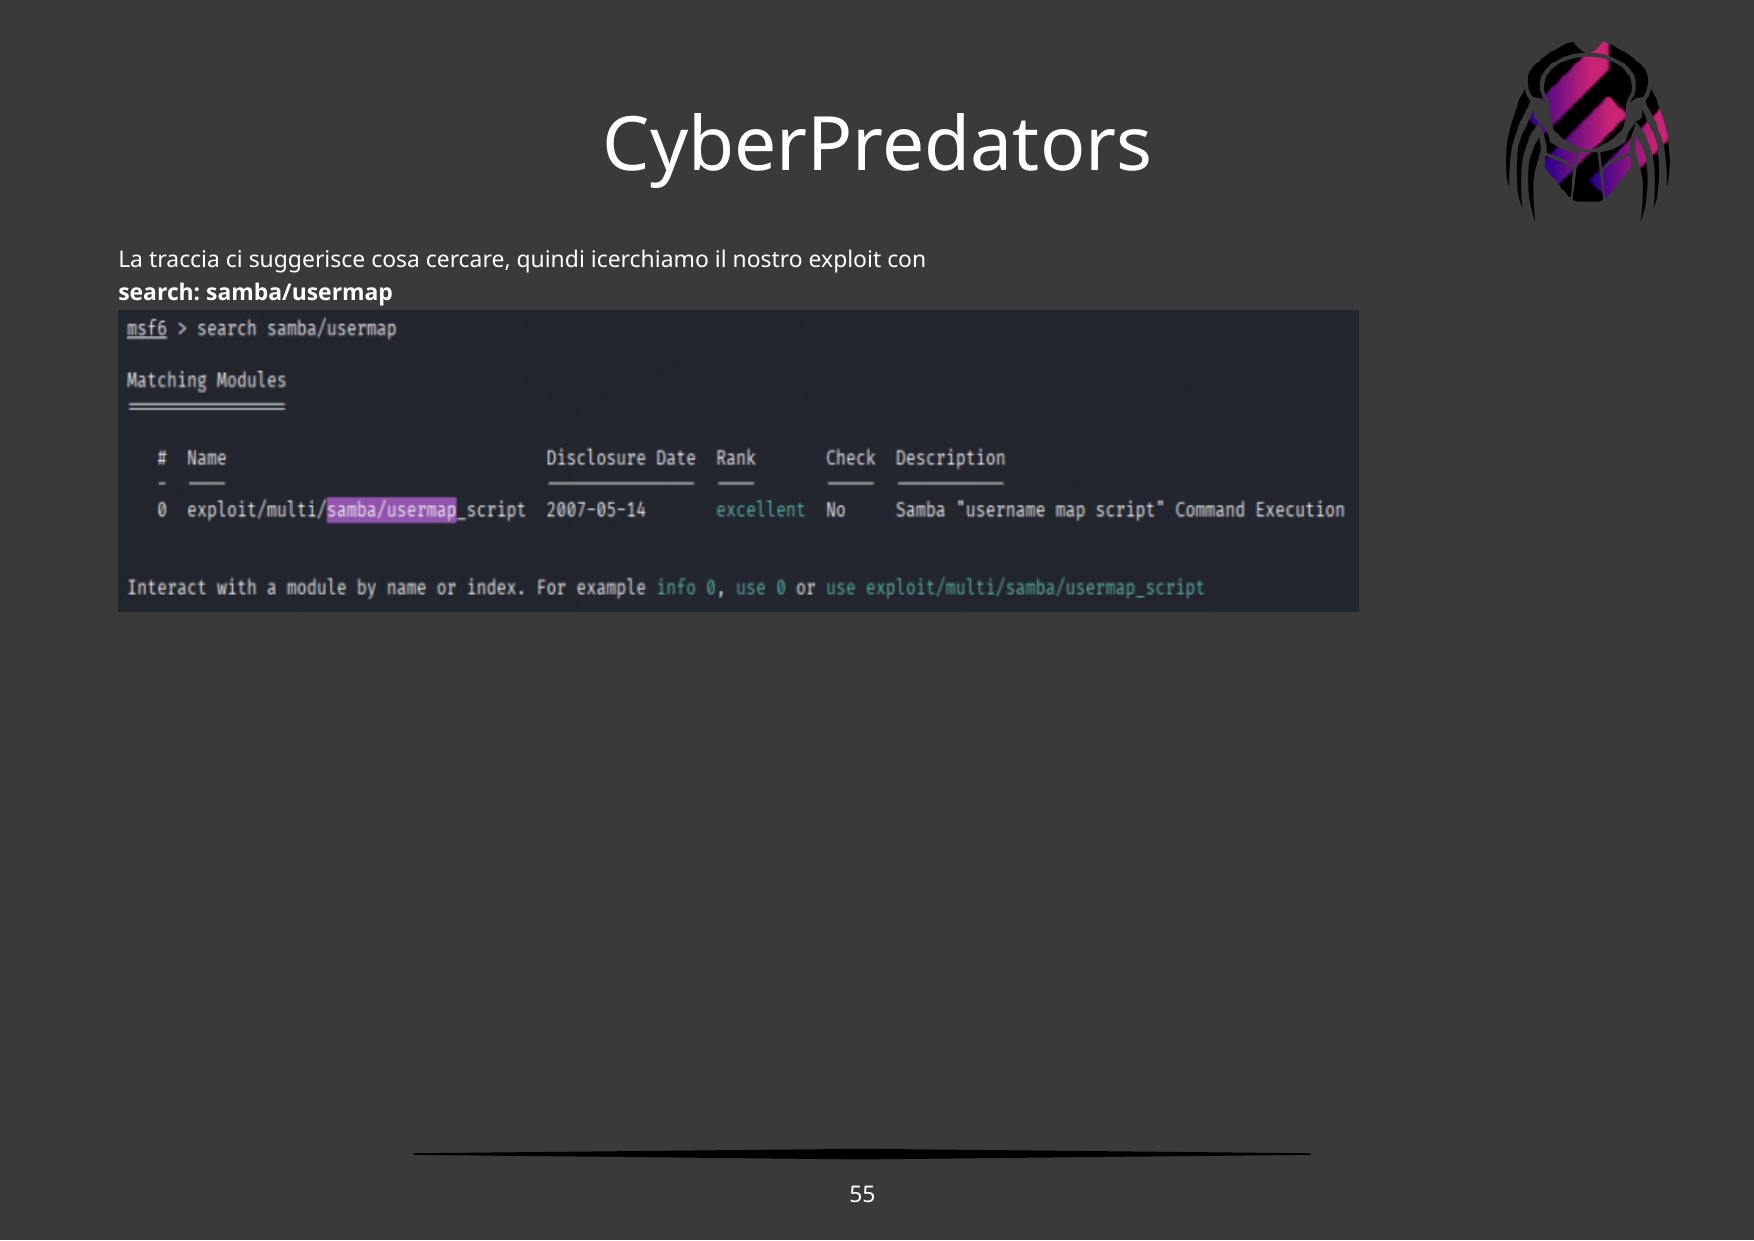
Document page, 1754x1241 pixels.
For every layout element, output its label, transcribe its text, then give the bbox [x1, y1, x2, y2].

picture [118, 310, 1359, 612]
picture [1496, 40, 1679, 224]
